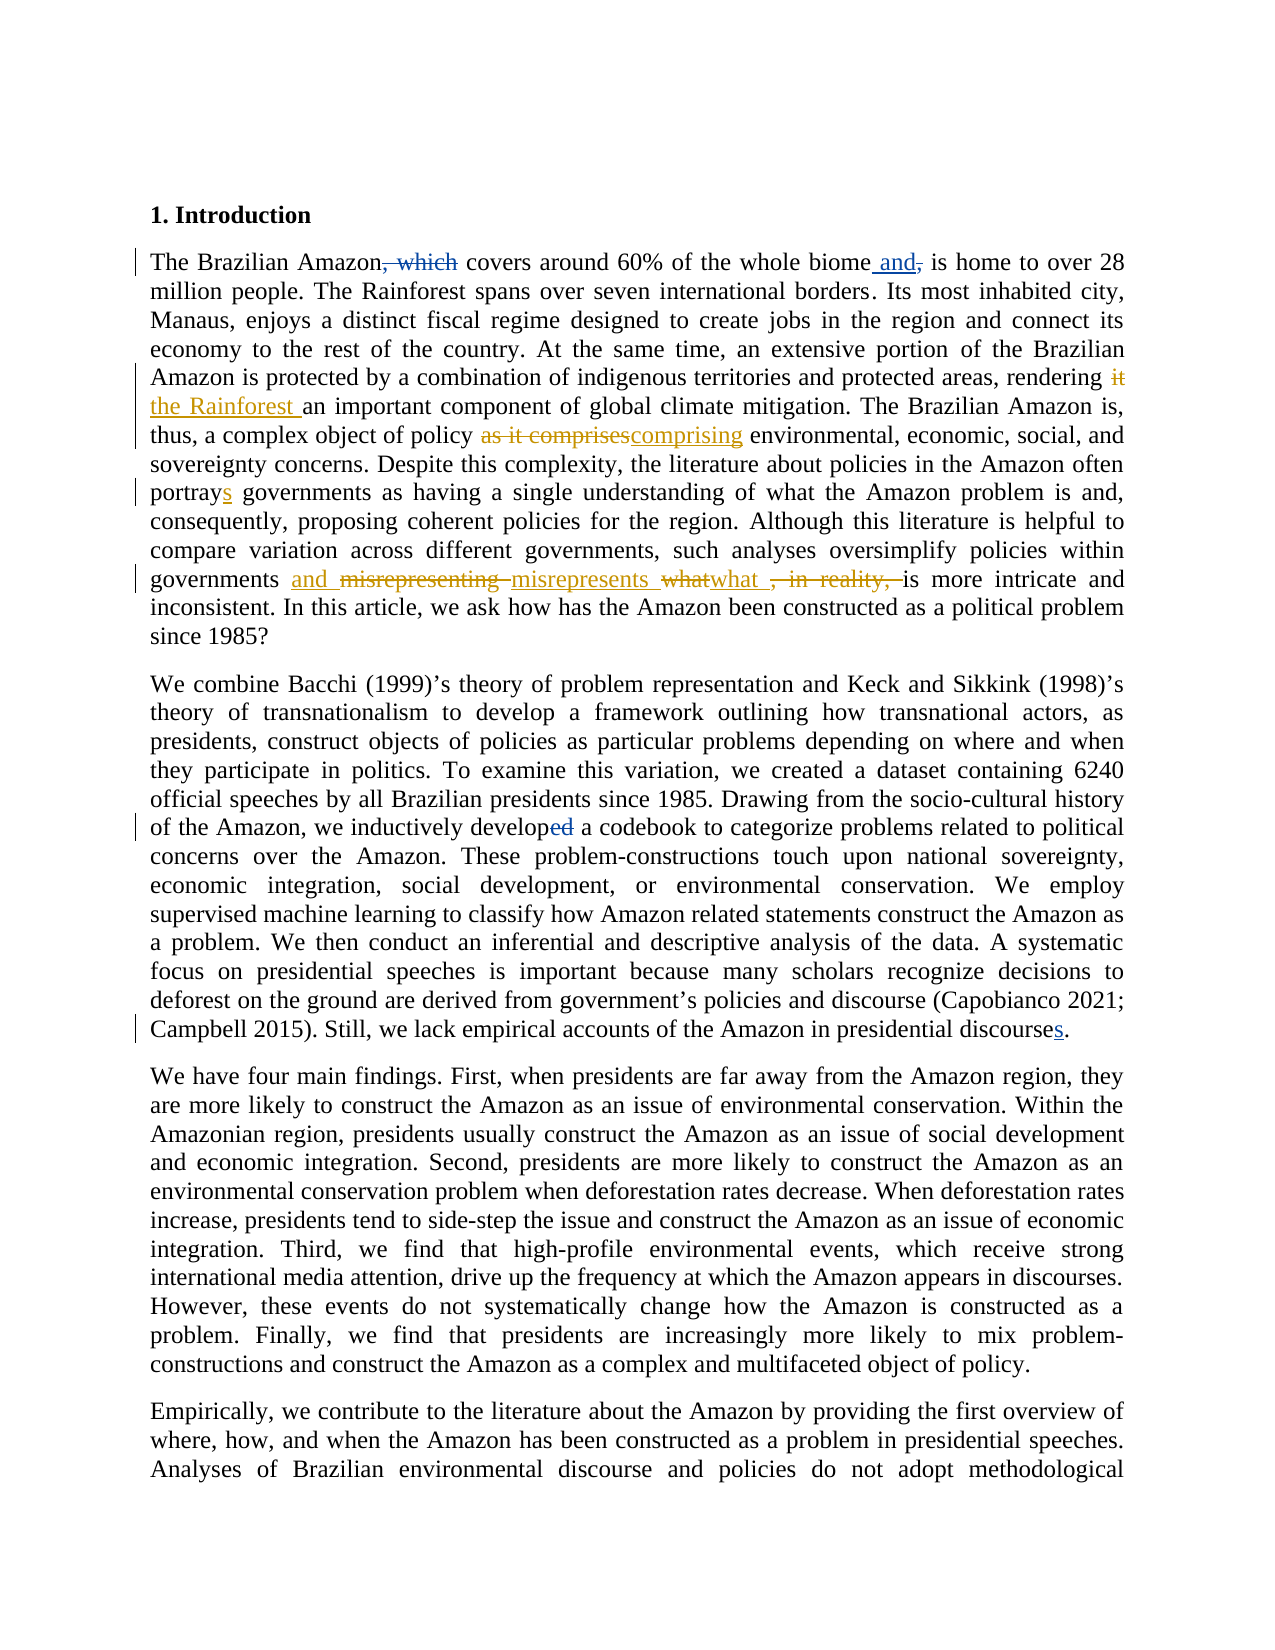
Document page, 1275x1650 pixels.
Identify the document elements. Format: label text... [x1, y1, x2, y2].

text The Brazilian Amazon covers around 60% of the whole biome is home to over 28 million people. The Rainforest spans over seven international borders. Its most inhabited city, Manaus, enjoys a distinct fiscal regime designed to create jobs in the region and connect its economy to the rest of the country. At the same time, an extensive portion of the Brazilian Amazon is protected by a combination of indigenous territories and protected areas, rendering an important component of global climate mitigation. The Brazilian Amazon is, thus, a complex object of policy environmental, economic, social, and sovereignty concerns. Despite this complexity, the literature about policies in the Amazon often portray governments as having a single understanding of what the Amazon problem is and, consequently, proposing coherent policies for the region. Although this literature is helpful to compare variation across different governments, such analyses oversimplify policies within governments is more intricate and inconsistent. In this article, we ask how has the Amazon been constructed as a political problem since 1985? [150, 247, 1125, 650]
text We combine Bacchi (1999)’s theory of problem representation and Keck and Sikkink (1998)’s theory of transnationalism to develop a framework outlining how transnational actors, as presidents, construct objects of policies as particular problems depending on where and when they participate in politics. To examine this variation, we created a dataset containing 6240 official speeches by all Brazilian presidents since 1985. Drawing from the socio-cultural history of the Amazon, we inductively develop a codebook to categorize problems related to political concerns over the Amazon. These problem-constructions touch upon national sovereignty, economic integration, social development, or environmental conservation. We employ supervised machine learning to classify how Amazon related statements construct the Amazon as a problem. We then conduct an inferential and descriptive analysis of the data. A systematic focus on presidential speeches is important because many scholars recognize decisions to deforest on the ground are derived from government’s policies and discourse (Capobianco 2021; Campbell 2015). Still, we lack empirical accounts of the Amazon in presidential discourse. [150, 669, 1125, 1042]
text We have four main findings. First, when presidents are far away from the Amazon region, they are more likely to construct the Amazon as an issue of environmental conservation. Within the Amazonian region, presidents usually construct the Amazon as an issue of social development and economic integration. Second, presidents are more likely to construct the Amazon as an environmental conservation problem when deforestation rates decrease. When deforestation rates increase, presidents tend to side-step the issue and construct the Amazon as an issue of economic integration. Third, we find that high-profile environmental events, which receive strong international media attention, drive up the frequency at which the Amazon appears in discourses. However, these events do not systematically change how the Amazon is constructed as a problem. Finally, we find that presidents are increasingly more likely to mix problem-constructions and construct the Amazon as a complex and multifaceted object of policy. [150, 1061, 1125, 1377]
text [150, 1396, 1125, 1482]
subtitle 1. Introduction [150, 200, 1125, 229]
